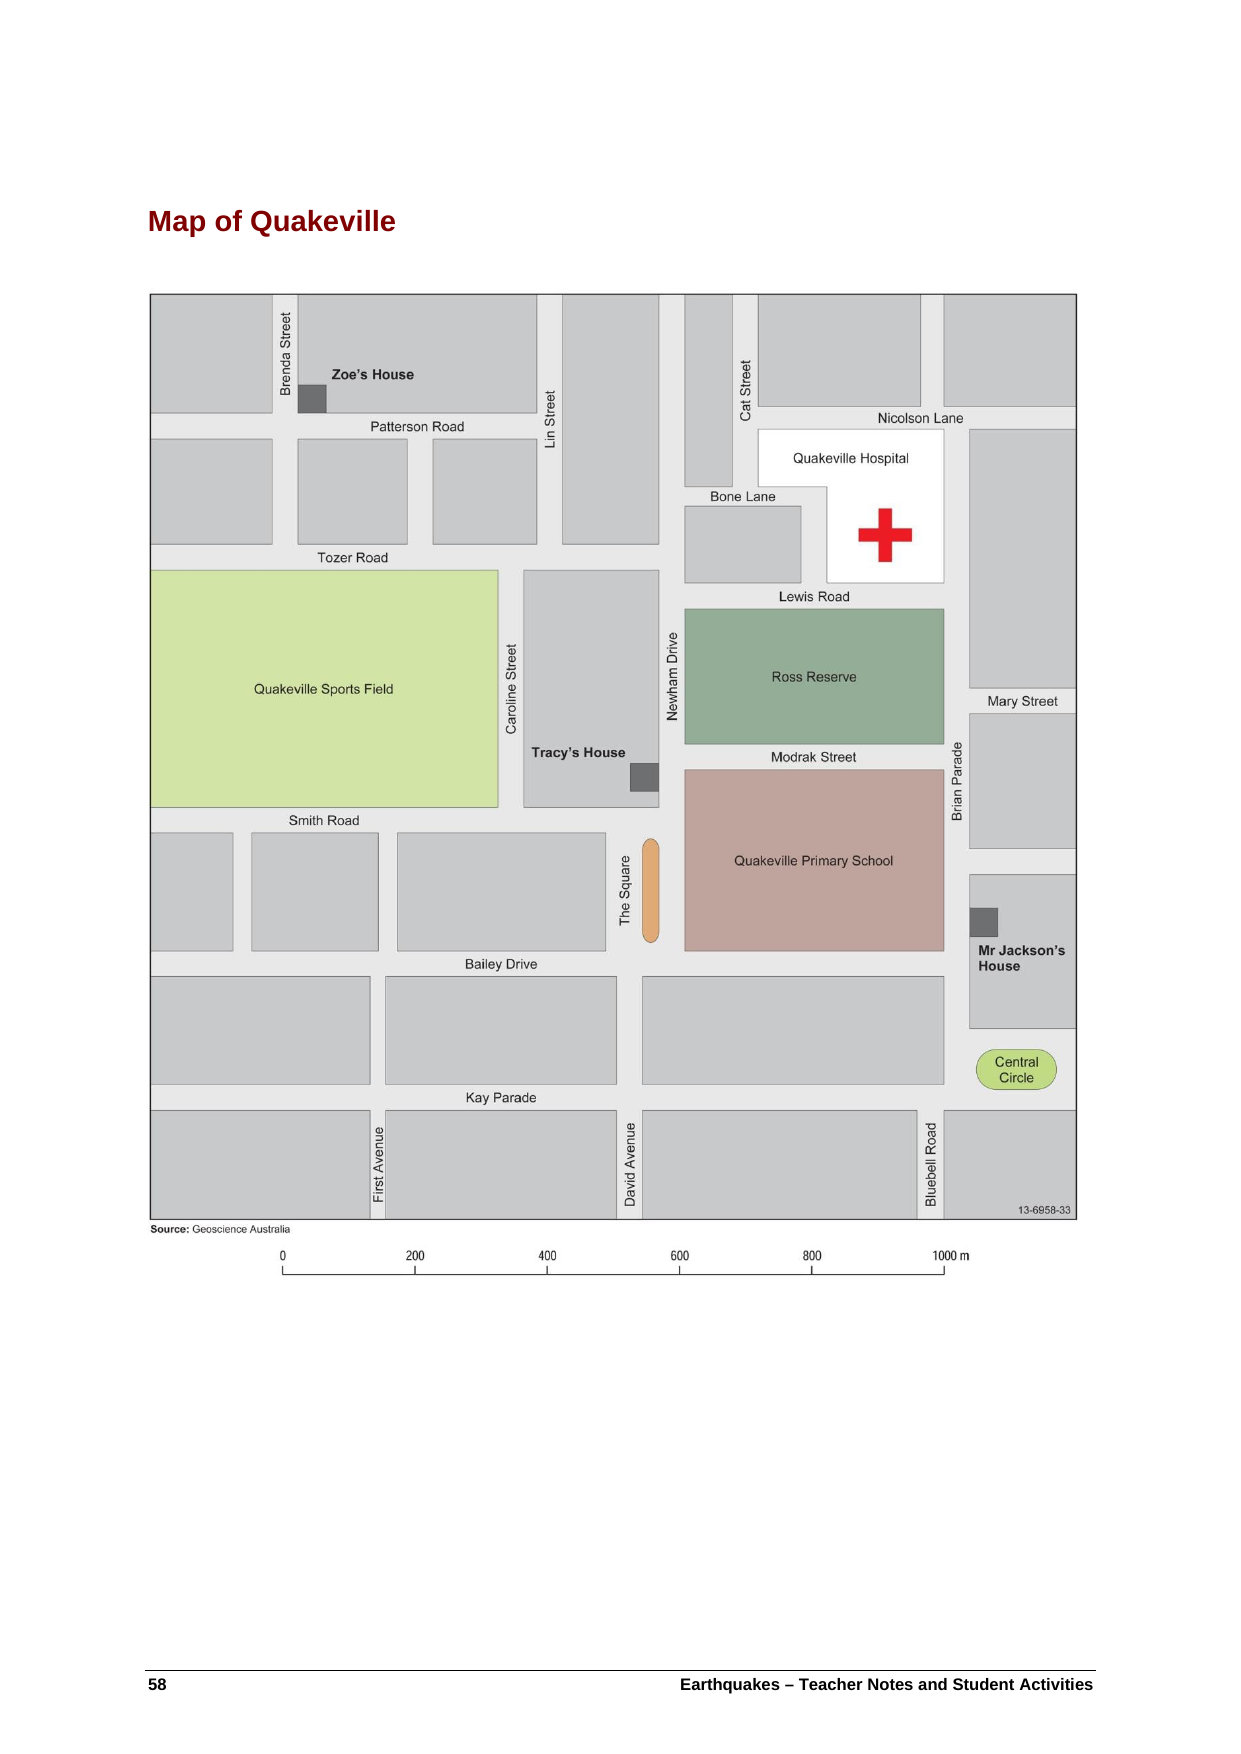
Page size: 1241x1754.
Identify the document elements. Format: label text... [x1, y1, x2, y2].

picture [147, 288, 1079, 1281]
text Map of Quakeville [148, 204, 1091, 238]
